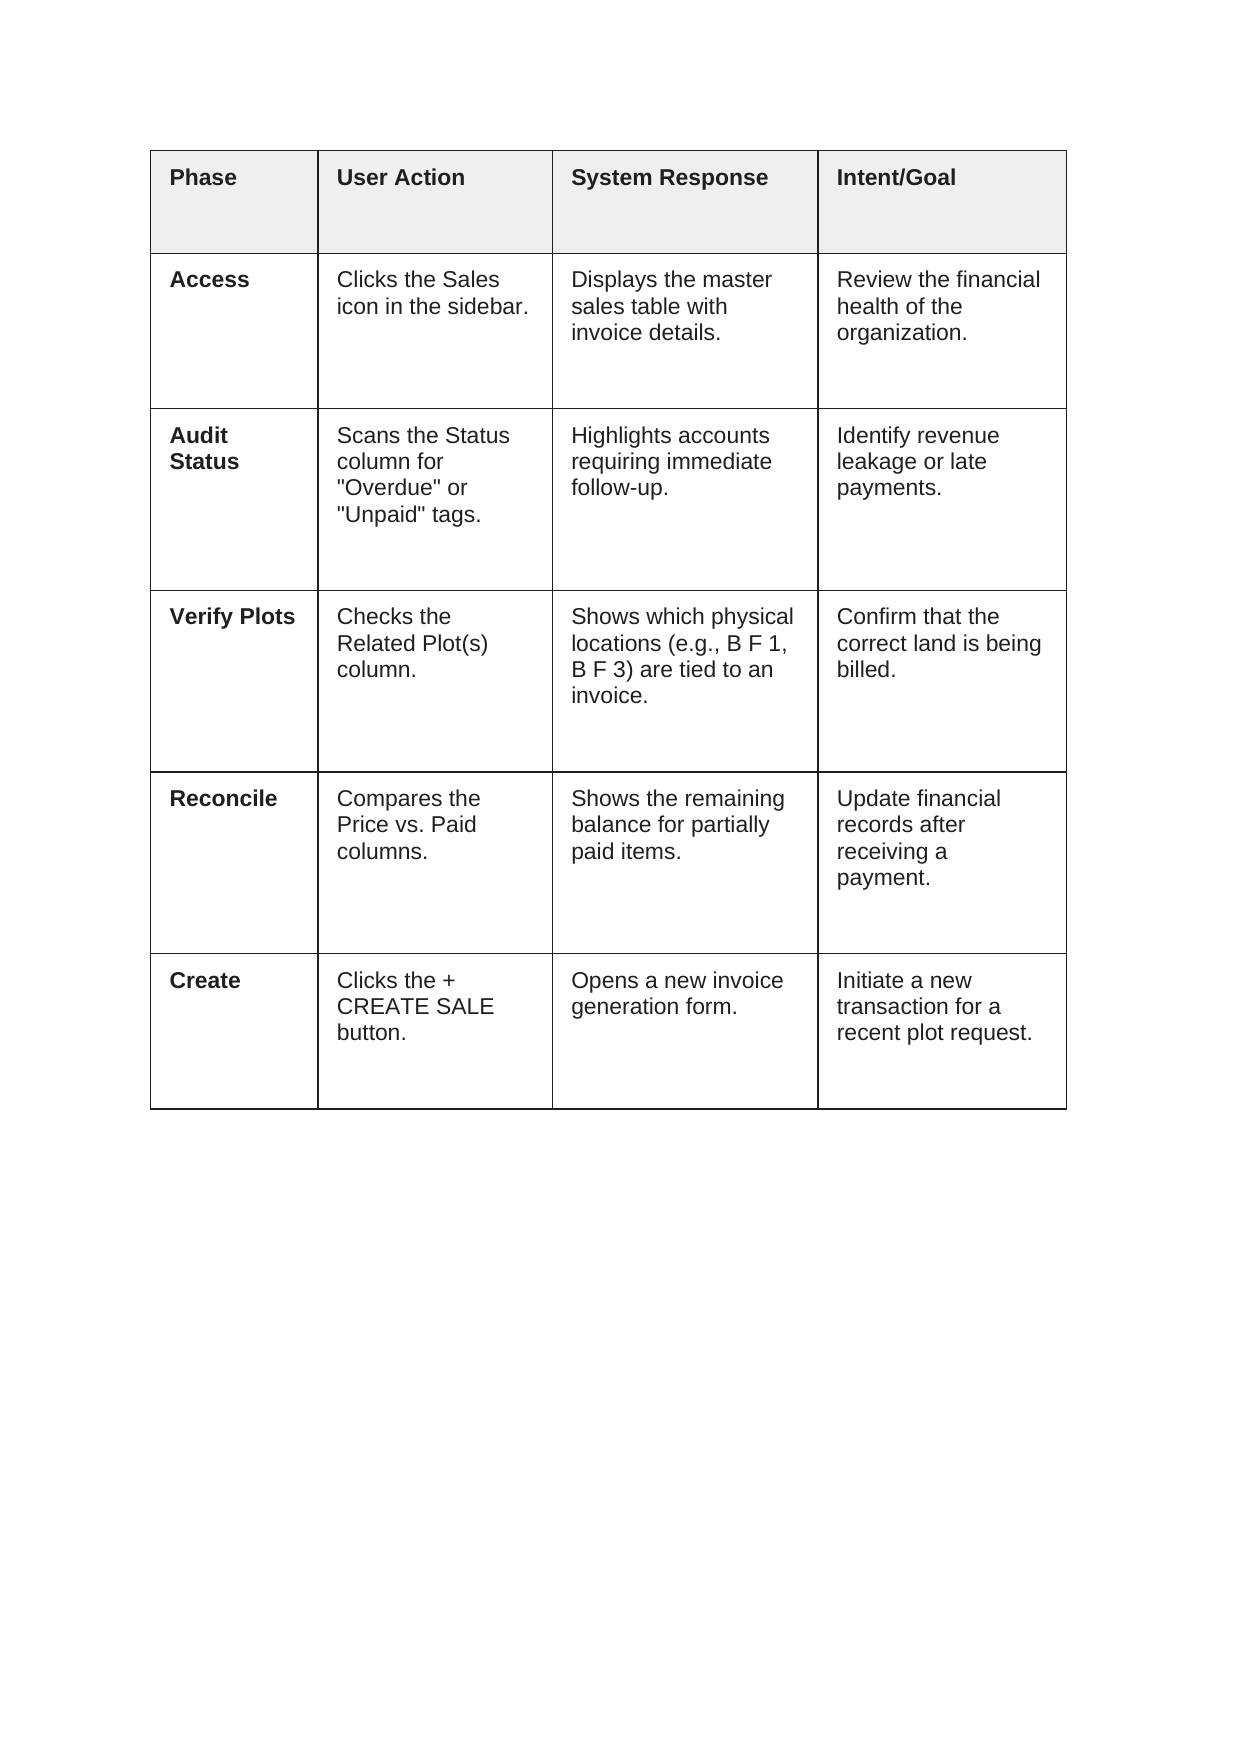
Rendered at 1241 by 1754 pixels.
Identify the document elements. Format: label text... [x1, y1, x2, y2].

table_cell Compares the Price vs. Paid columns. [319, 773, 552, 953]
table_cell Checks the Related Plot(s) column. [319, 591, 552, 771]
table_header User Action [319, 151, 552, 253]
table_cell Identify revenue leakage or late payments. [819, 409, 1066, 589]
table_cell Verify Plots [151, 591, 317, 771]
table_cell Shows which physical locations (e.g., B F 1, B F 3) are tied to an invoice. [553, 591, 817, 771]
table_cell Initiate a new transaction for a recent plot request. [819, 954, 1066, 1108]
table_cell Highlights accounts requiring immediate follow-up. [553, 409, 817, 589]
table_cell Confirm that the correct land is being billed. [819, 591, 1066, 771]
table_cell Displays the master sales table with invoice details. [553, 254, 817, 408]
table_header System Response [553, 151, 817, 253]
table_header Intent/Goal [819, 151, 1066, 253]
table_cell Reconcile [151, 773, 317, 953]
table_cell Create [151, 954, 317, 1108]
table_cell Update financial records after receiving a payment. [819, 773, 1066, 953]
table_cell Scans the Status column for "Overdue" or "Unpaid" tags. [319, 409, 552, 589]
table_cell Review the financial health of the organization. [819, 254, 1066, 408]
table_cell Audit Status [151, 409, 317, 589]
table_cell Shows the remaining balance for partially paid items. [553, 773, 817, 953]
table_cell Opens a new invoice generation form. [553, 954, 817, 1108]
table_cell Clicks the + CREATE SALE button. [319, 954, 552, 1108]
table_header Phase [151, 151, 317, 253]
table_cell Clicks the Sales icon in the sidebar. [319, 254, 552, 408]
table_cell Access [151, 254, 317, 408]
